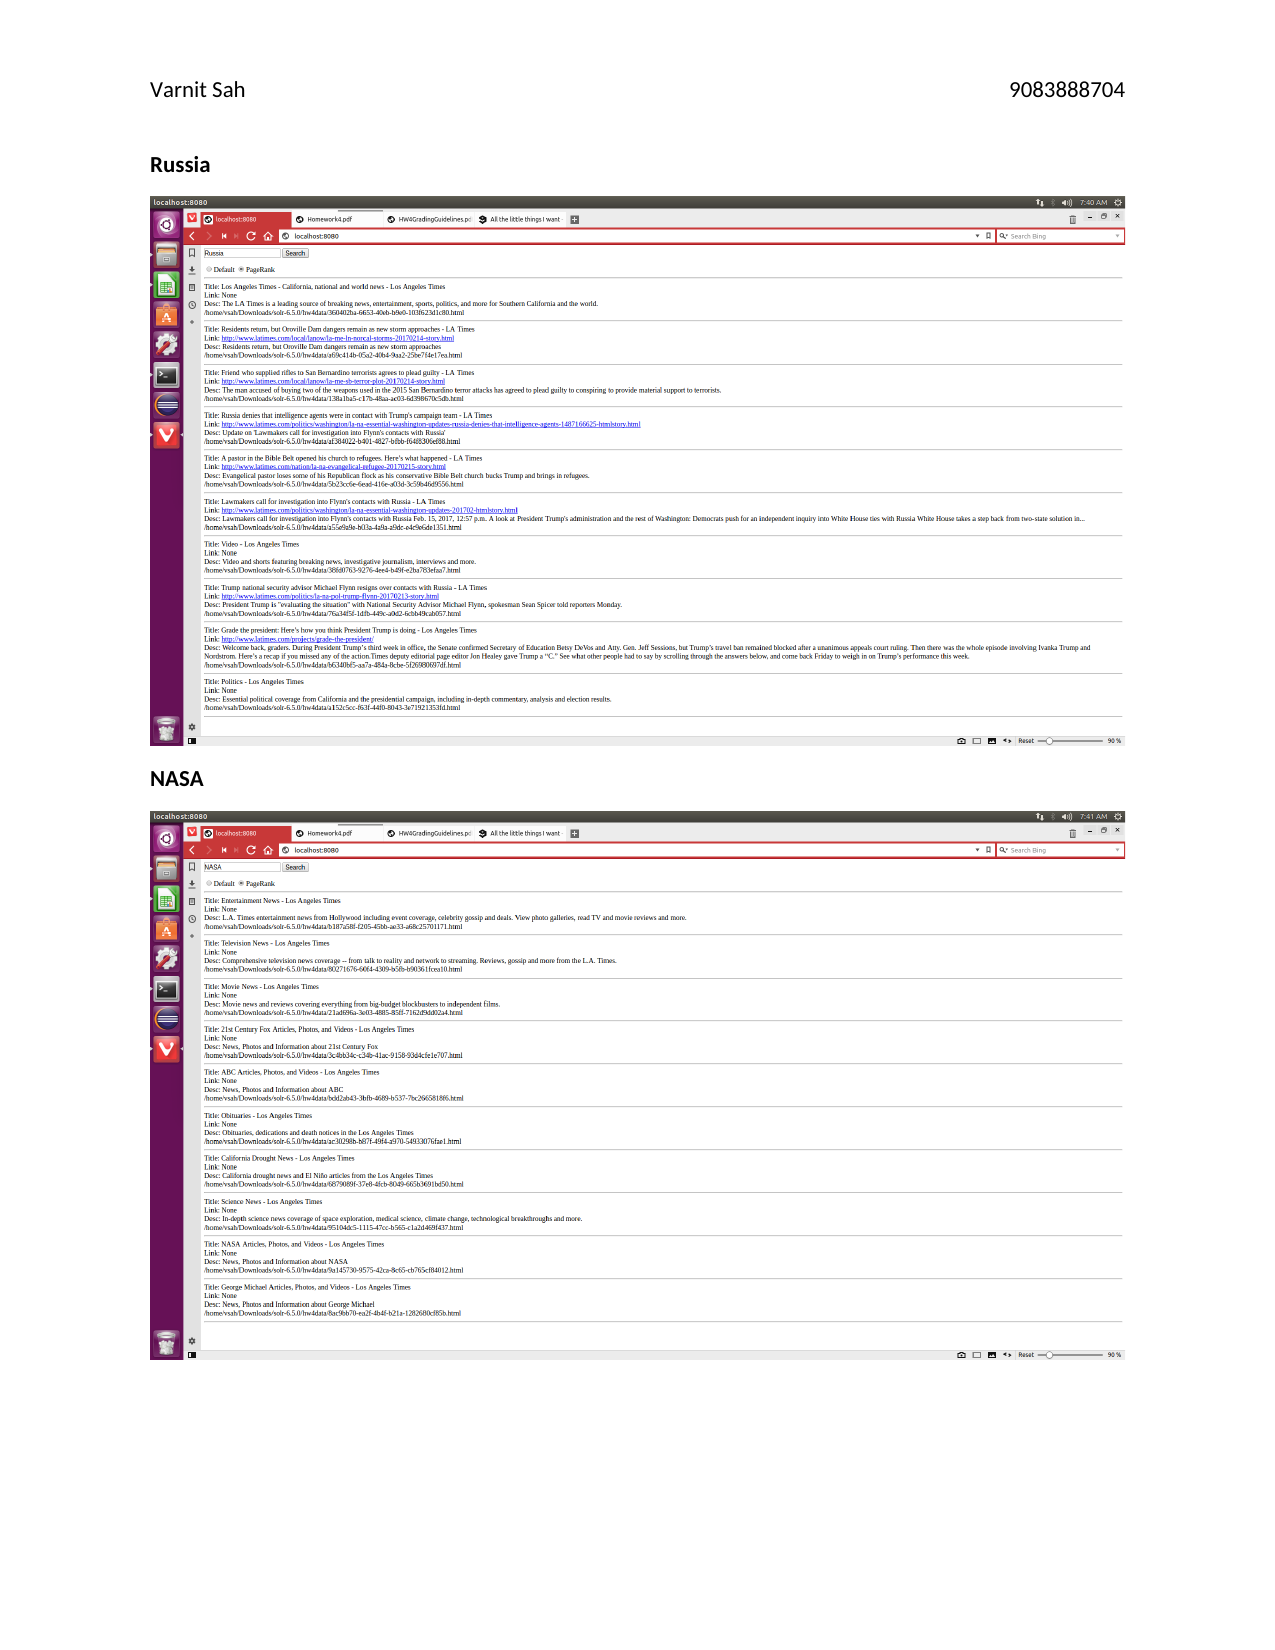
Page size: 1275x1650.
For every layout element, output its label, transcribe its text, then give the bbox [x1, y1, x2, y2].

picture [150, 196, 1125, 746]
text NASA [150, 764, 1125, 792]
text Russia [150, 150, 1125, 178]
picture [150, 811, 1125, 1360]
